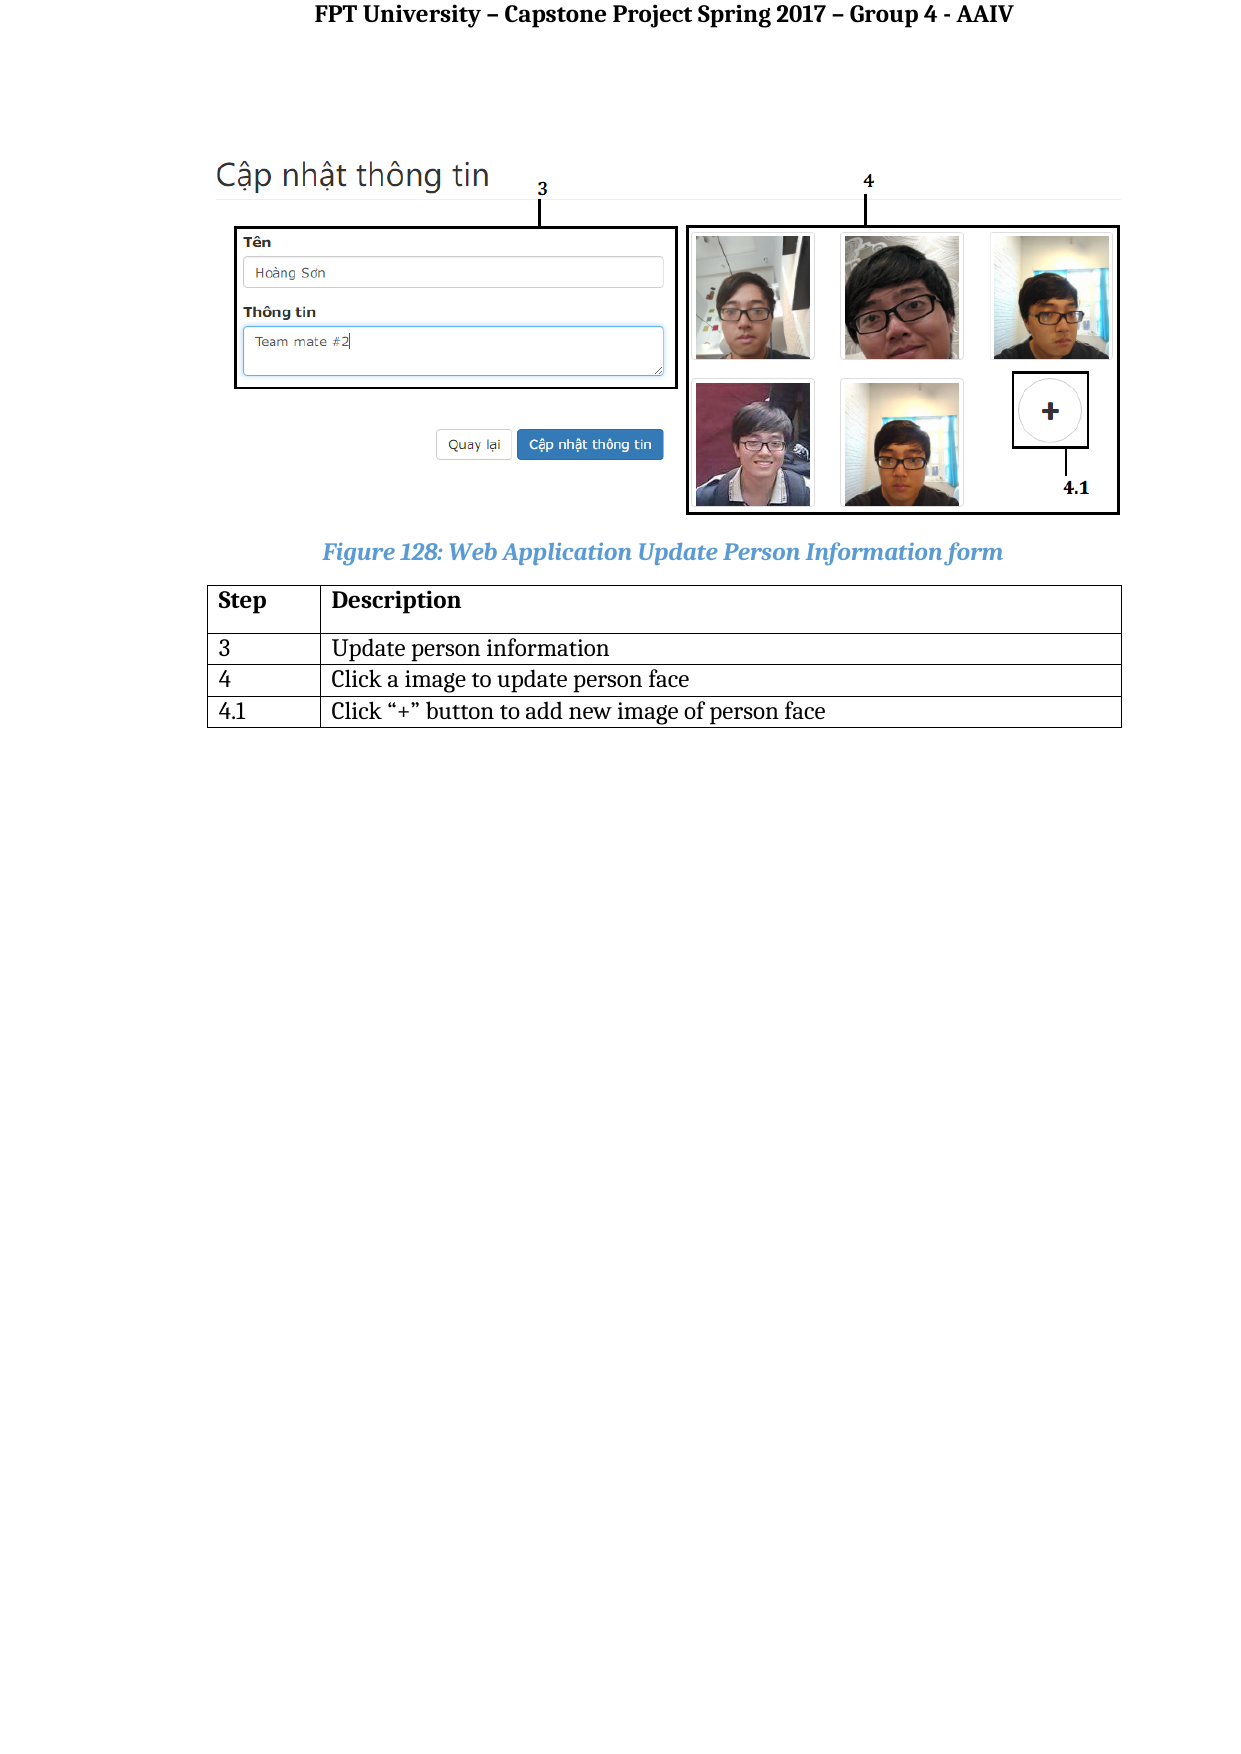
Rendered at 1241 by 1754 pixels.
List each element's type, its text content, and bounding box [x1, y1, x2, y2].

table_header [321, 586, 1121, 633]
picture [207, 147, 1121, 519]
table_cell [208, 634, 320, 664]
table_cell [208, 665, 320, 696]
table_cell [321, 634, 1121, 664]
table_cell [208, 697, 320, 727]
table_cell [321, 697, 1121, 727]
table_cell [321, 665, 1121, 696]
text Figure 128: Web Application Update Person Information form [207, 537, 1122, 566]
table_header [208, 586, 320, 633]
